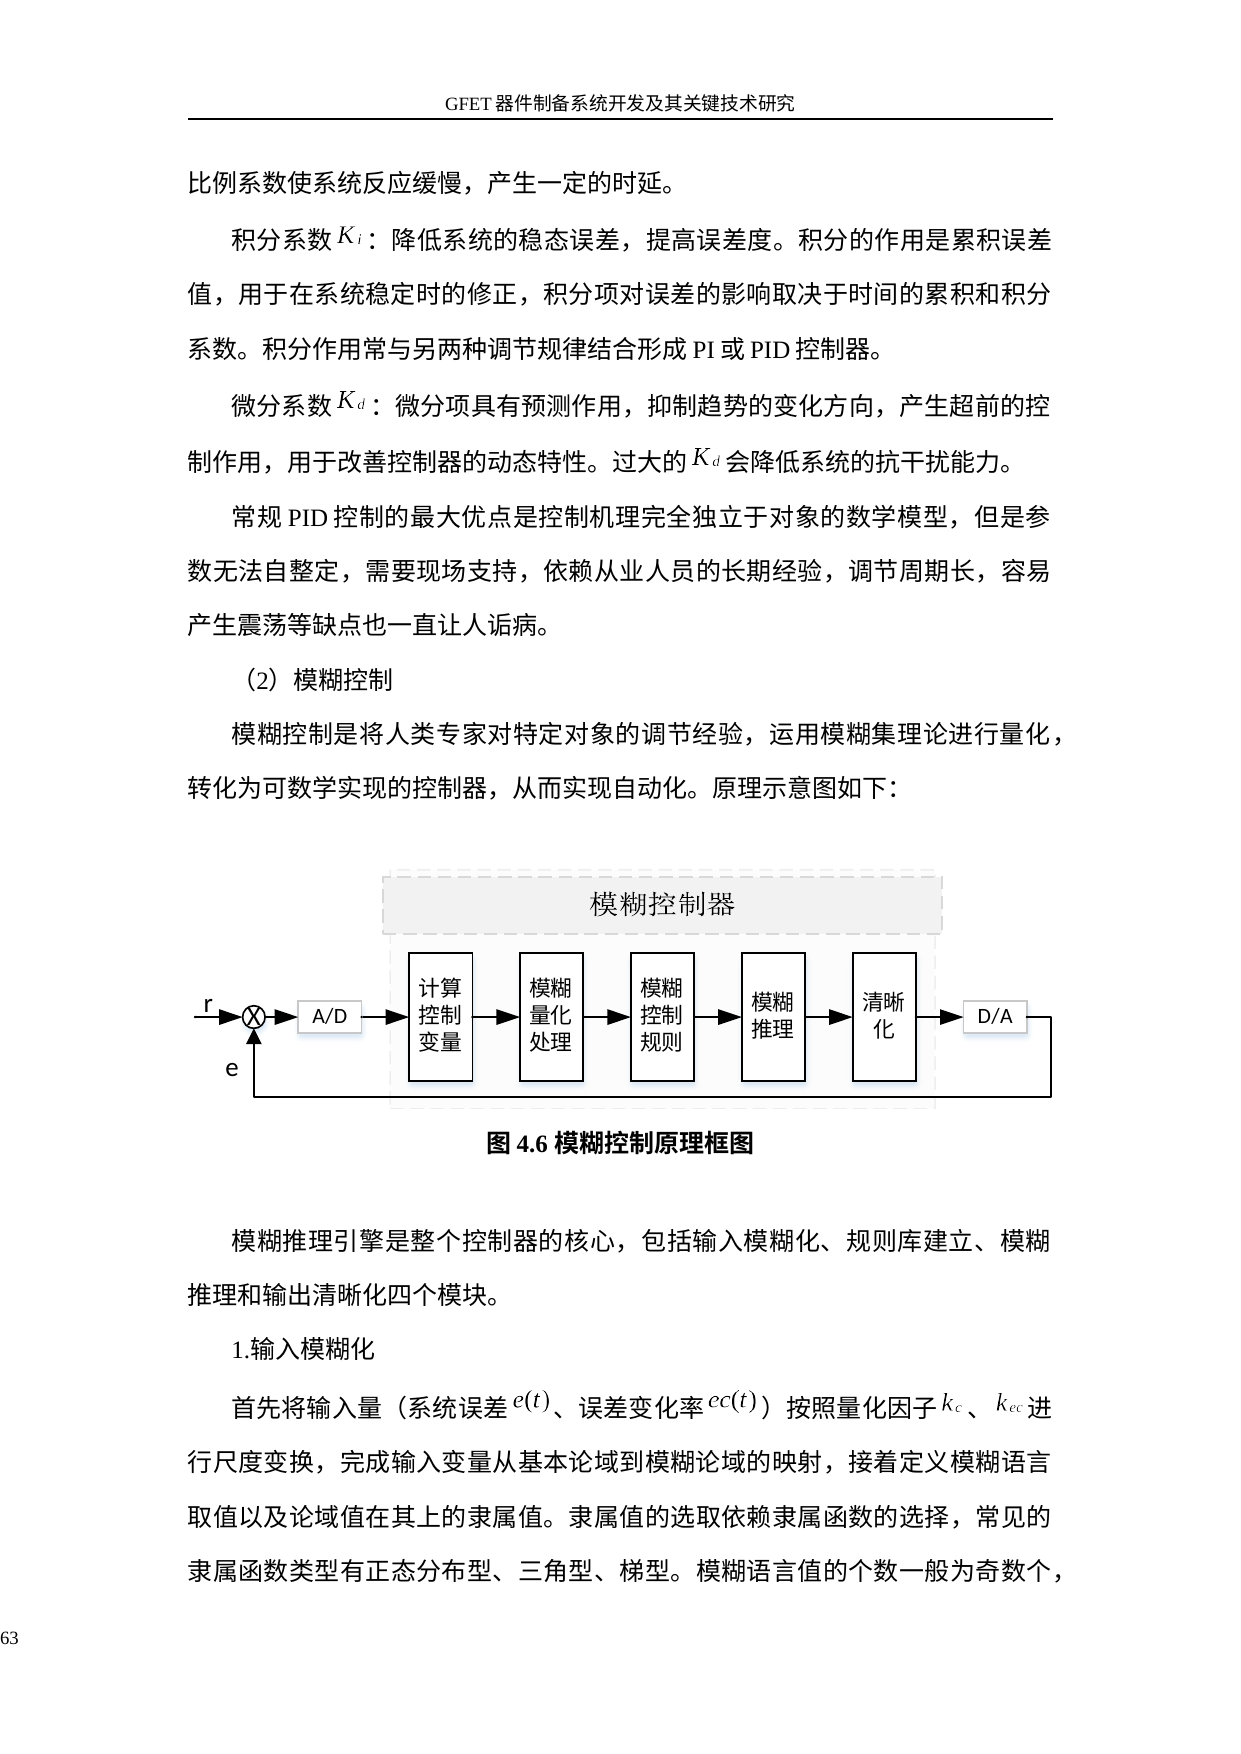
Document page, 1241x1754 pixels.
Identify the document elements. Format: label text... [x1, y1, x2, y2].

list 积分系数：降低系统的稳态误差，提高误差度。积分的作用是累积误差值，用于在系统稳定时的修正，积分项对误差的影响取决于时间的累积和积分系数。积分作用常与另两种调节规律结合形成PI或PID控制器。 [187, 218, 1053, 366]
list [187, 164, 1053, 200]
list 微分系数：微分项具有预测作用，抑制趋势的变化方向，产生超前的控制作用，用于改善控制器的动态特性。过大的会降低系统的抗干扰能力。 [187, 384, 1053, 479]
list 1.输入模糊化 [187, 1330, 1053, 1366]
list 模糊控制是将人类专家对特定对象的调节经验，运用模糊集理论进行量化，转化为可数学实现的控制器，从而实现自动化。原理示意图如下： [187, 714, 1053, 805]
list 常规PID控制的最大优点是控制机理完全独立于对象的数学模型，但是参数无法自整定，需要现场支持，依赖从业人员的长期经验，调节周期长，容易产生震荡等缺点也一直让人诟病。 [187, 497, 1053, 642]
list 模糊推理引擎是整个控制器的核心，包括输入模糊化、规则库建立、模糊推理和输出清晰化四个模块。 [187, 1221, 1053, 1312]
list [187, 1384, 1053, 1588]
list 模糊控制 [187, 660, 1053, 696]
list 图4.6 模糊控制原理框图 [187, 1123, 1053, 1160]
